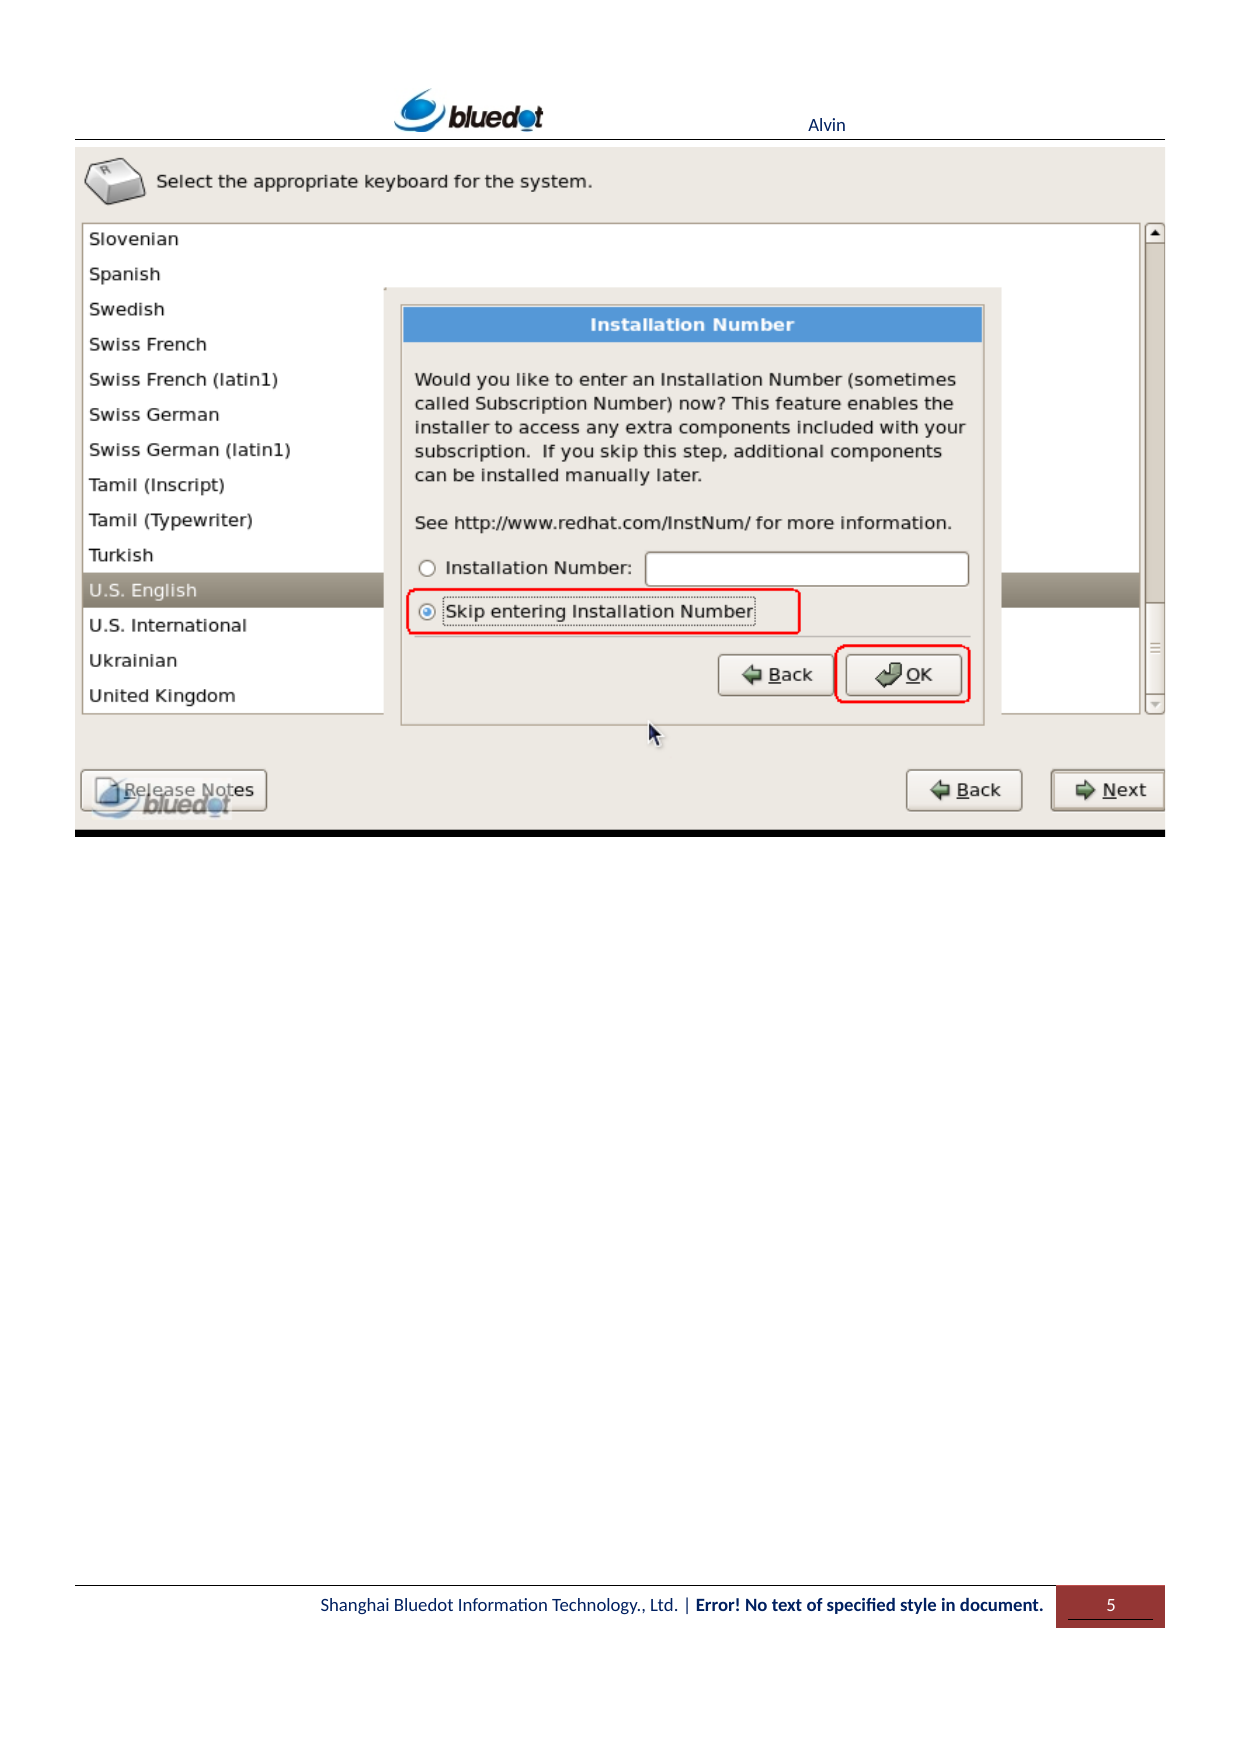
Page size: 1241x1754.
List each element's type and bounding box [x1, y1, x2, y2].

picture [75, 147, 1166, 837]
picture [394, 88, 544, 132]
